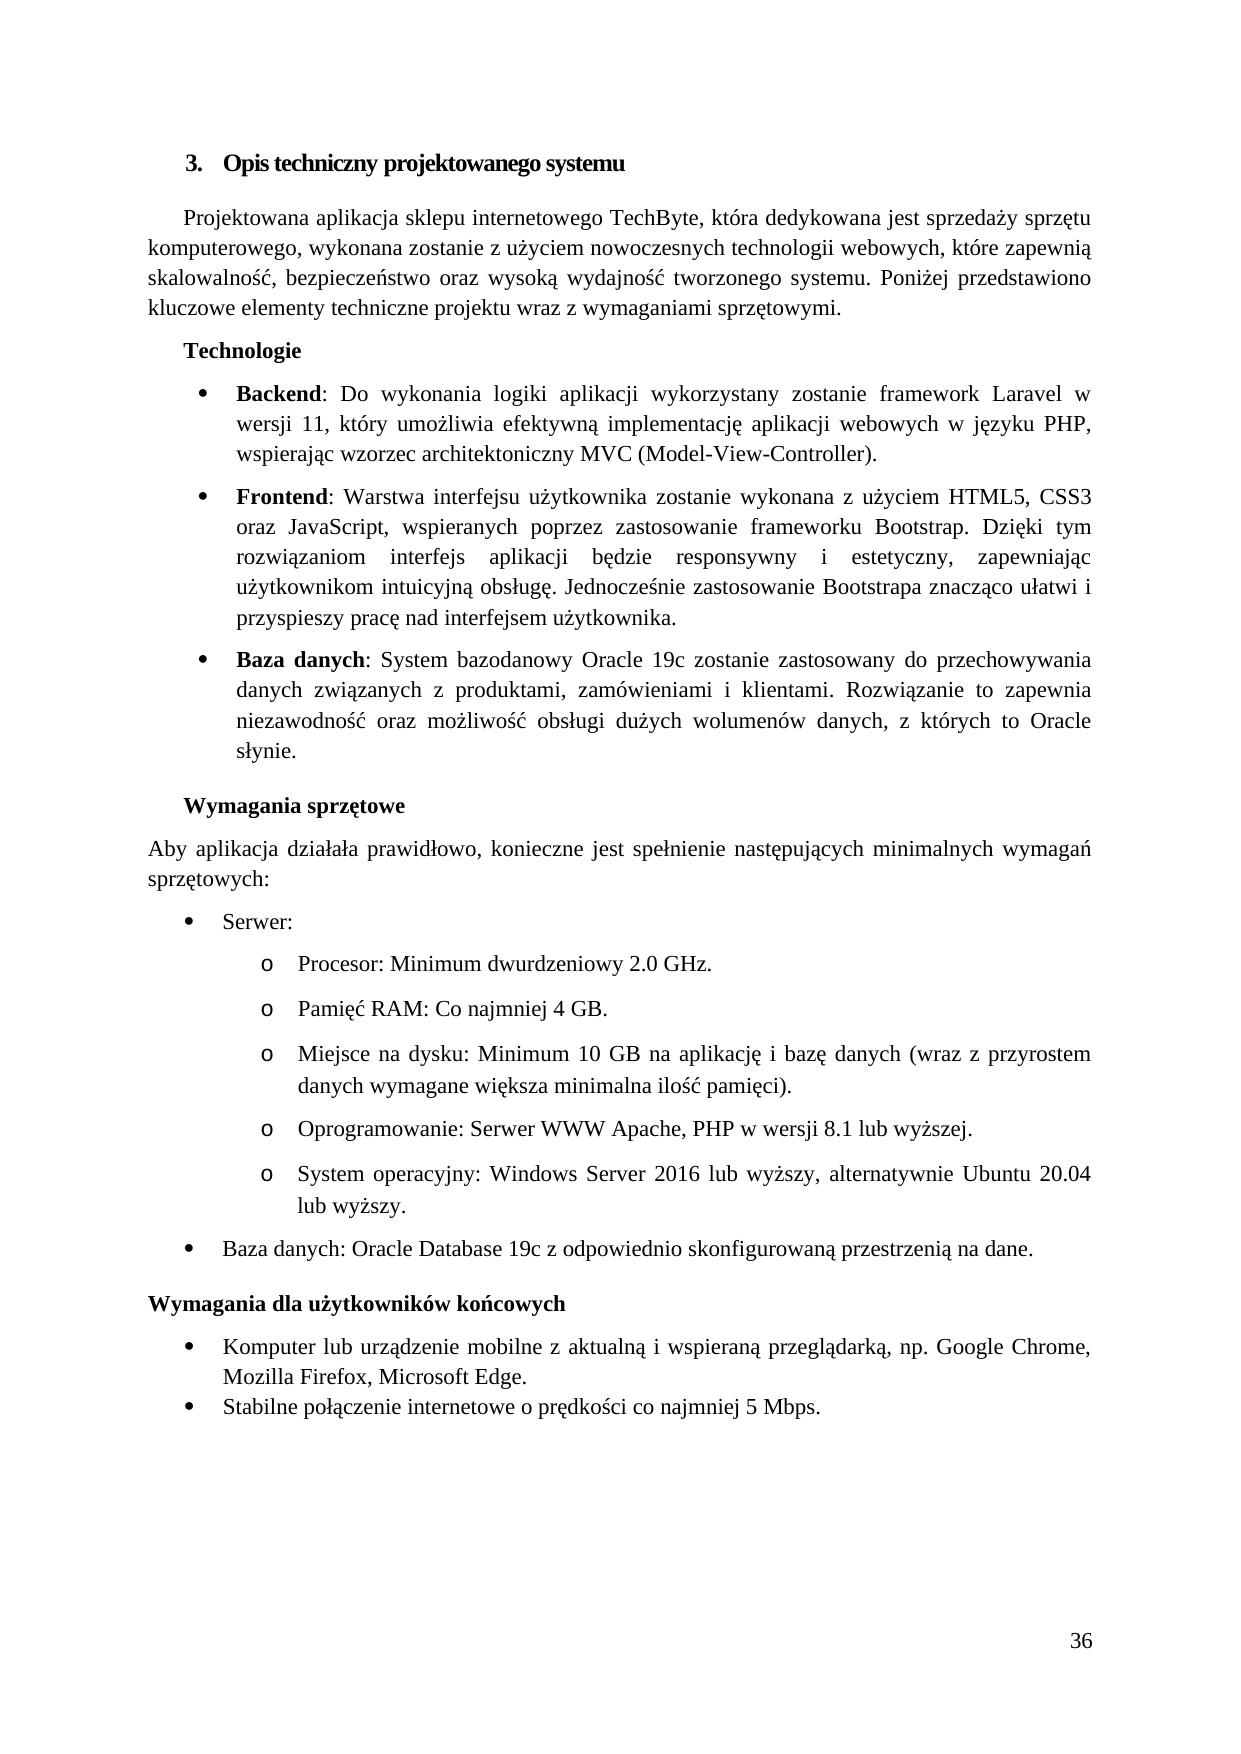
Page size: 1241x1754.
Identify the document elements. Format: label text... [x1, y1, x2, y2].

list Oprogramowanie: Serwer WWW Apache, PHP w wersji 8.1 lub wyższej. [260, 1115, 1093, 1143]
list Serwer: [185, 908, 1093, 934]
list Pamięć RAM: Co najmniej 4 GB. [260, 995, 1093, 1024]
list System operacyjny: Windows Server 2016 lub wyższy, alternatywnie Ubuntu 20.04 lub wyższy. [260, 1160, 1093, 1218]
list Miejsce na dysku: Minimum 10 GB na aplikację i bazę danych (wraz z przyrostem danych wymagane większa minimalna ilość pamięci). [260, 1040, 1093, 1099]
title Opis techniczny projektowanego systemu [185, 148, 1093, 176]
text Projektowana aplikacja sklepu internetowego TechByte, która dedykowana jest sprzedaży sprzętu komputerowego, wykonana zostanie z użyciem nowoczesnych technologii webowych, które zapewnią skalowalność, bezpieczeństwo oraz wysoką wydajność tworzonego systemu. Poniżej przedstawiono kluczowe elementy techniczne projektu wraz z wymaganiami sprzętowymi. [148, 204, 1093, 321]
list Komputer lub urządzenie mobilne z aktualną i wspieraną przeglądarką, np. Google Chrome, Mozilla Firefox, Microsoft Edge. [185, 1333, 1093, 1389]
list Baza danych: System bazodanowy Oracle 19c zostanie zastosowany do przechowywania danych związanych z produktami, zamówieniami i klientami. Rozwiązanie to zapewnia niezawodność oraz możliwość obsługi dużych wolumenów danych, z których to Oracle słynie. [199, 646, 1093, 763]
list Backend: Do wykonania logiki aplikacji wykorzystany zostanie framework Laravel w wersji 11, który umożliwia efektywną implementację aplikacji webowych w języku PHP, wspierając wzorzec architektoniczny MVC (Model-View-Controller). [199, 380, 1093, 466]
list Frontend: Warstwa interfejsu użytkownika zostanie wykonana z użyciem HTML5, CSS3 oraz JavaScript, wspieranych poprzez zastosowanie frameworku Bootstrap. Dzięki tym rozwiązaniom interfejs aplikacji będzie responsywny i estetyczny, zapewniając użytkownikom intuicyjną obsługę. Jednocześnie zastosowanie Bootstrapa znacząco ułatwi i przyspieszy pracę nad interfejsem użytkownika. [199, 483, 1093, 630]
text Aby aplikacja działała prawidłowo, konieczne jest spełnienie następujących minimalnych wymagań sprzętowych: [148, 835, 1093, 891]
text Wymagania sprzętowe [148, 792, 1093, 818]
list Procesor: Minimum dwurdzeniowy 2.0 GHz. [260, 951, 1093, 979]
list Stabilne połączenie internetowe o prędkości co najmniej 5 Mbps. [185, 1393, 1093, 1419]
list Baza danych: Oracle Database 19c z odpowiednio skonfigurowaną przestrzenią na dane. [185, 1235, 1093, 1261]
text Wymagania dla użytkowników końcowych [148, 1290, 1093, 1316]
text Technologie [148, 337, 1093, 363]
